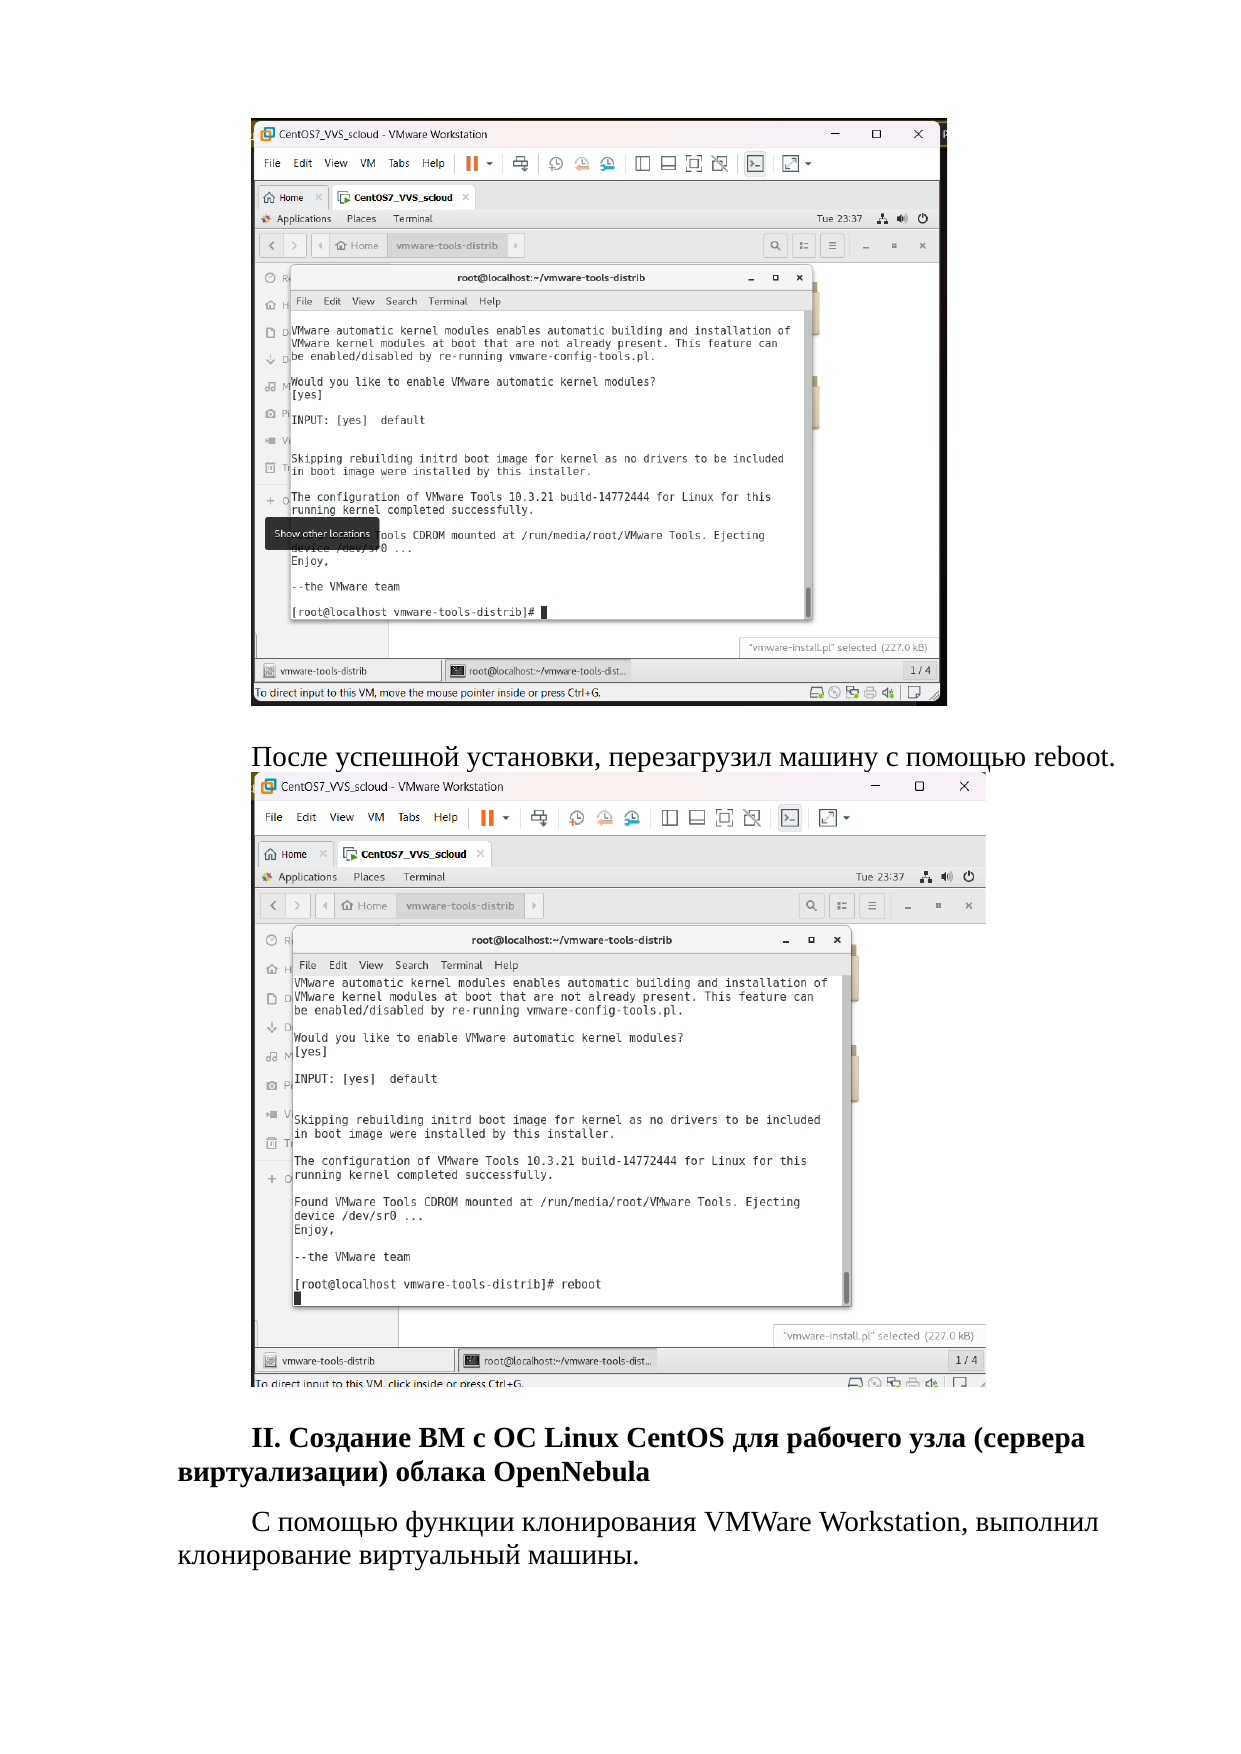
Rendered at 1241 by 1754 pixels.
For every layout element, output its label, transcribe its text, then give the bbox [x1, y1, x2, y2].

text После успешной установки, перезагрузил машину с помощью reboot. [177, 739, 1152, 773]
text II. Создание ВМ с ОС Linux CentOS для рабочего узла (сервера виртуализации) облака OpenNebula [177, 1420, 1152, 1487]
text С помощью функции клонирования VMWare Workstation, выполнил клонирование виртуальный машины. [177, 1504, 1152, 1571]
picture [251, 118, 948, 706]
picture [251, 772, 986, 1387]
